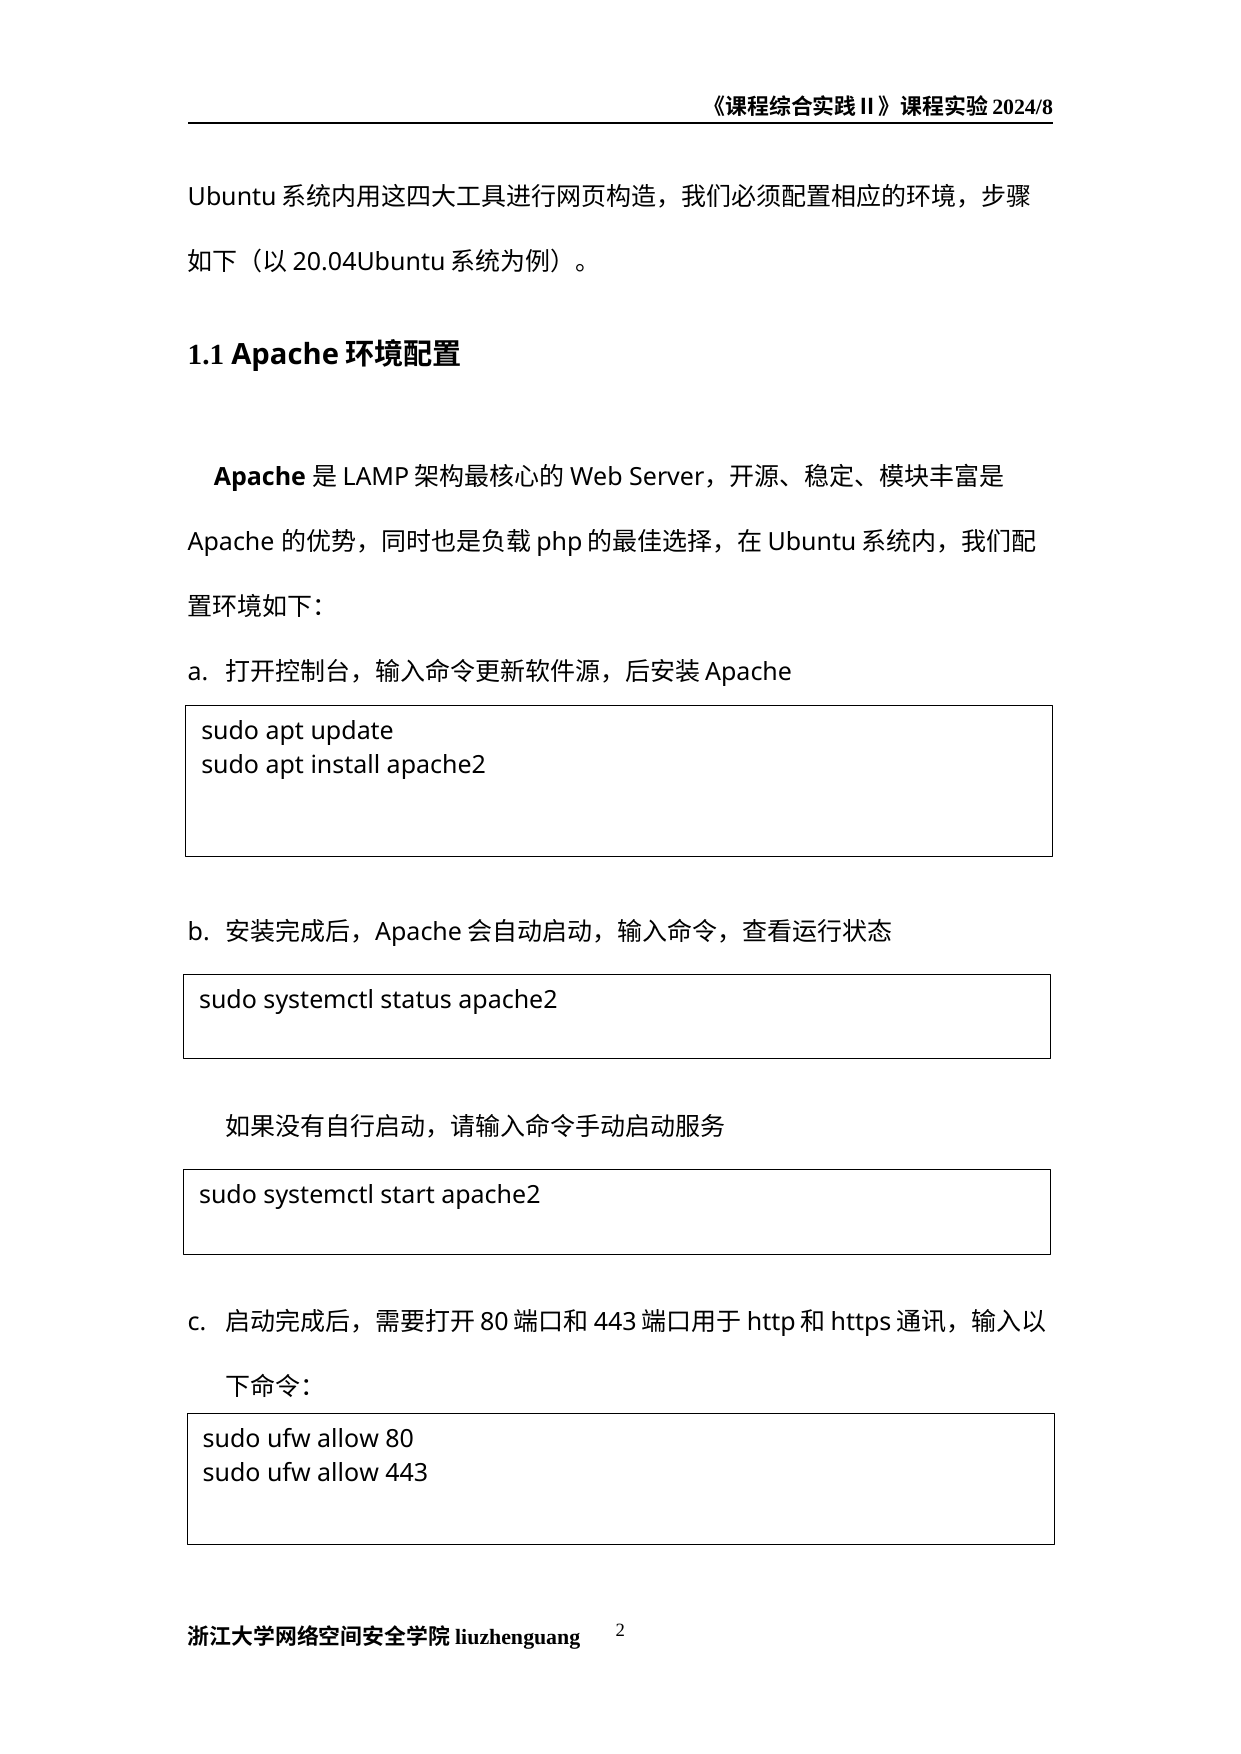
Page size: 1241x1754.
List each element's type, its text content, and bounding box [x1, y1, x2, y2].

subtitle 1.1 Apache环境配置 [187, 319, 1053, 384]
list 打开控制台，输入命令更新软件源，后安装Apache [187, 637, 1053, 702]
list 安装完成后，Apache会自动启动，输入命令，查看运行状态 [187, 897, 1053, 962]
text 如果没有自行启动，请输入命令手动启动服务 [225, 1092, 1053, 1157]
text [187, 162, 1053, 292]
text Apache 是LAMP架构最核心的 Web Server，开源、稳定、模块丰富是 Apache 的优势，同时也是负载php的最佳选择，在Ubuntu系统内，我们配置环境如下： [187, 442, 1053, 637]
list 启动完成后，需要打开80端口和443端口用于http和https通讯，输入以下命令： [187, 1287, 1053, 1413]
